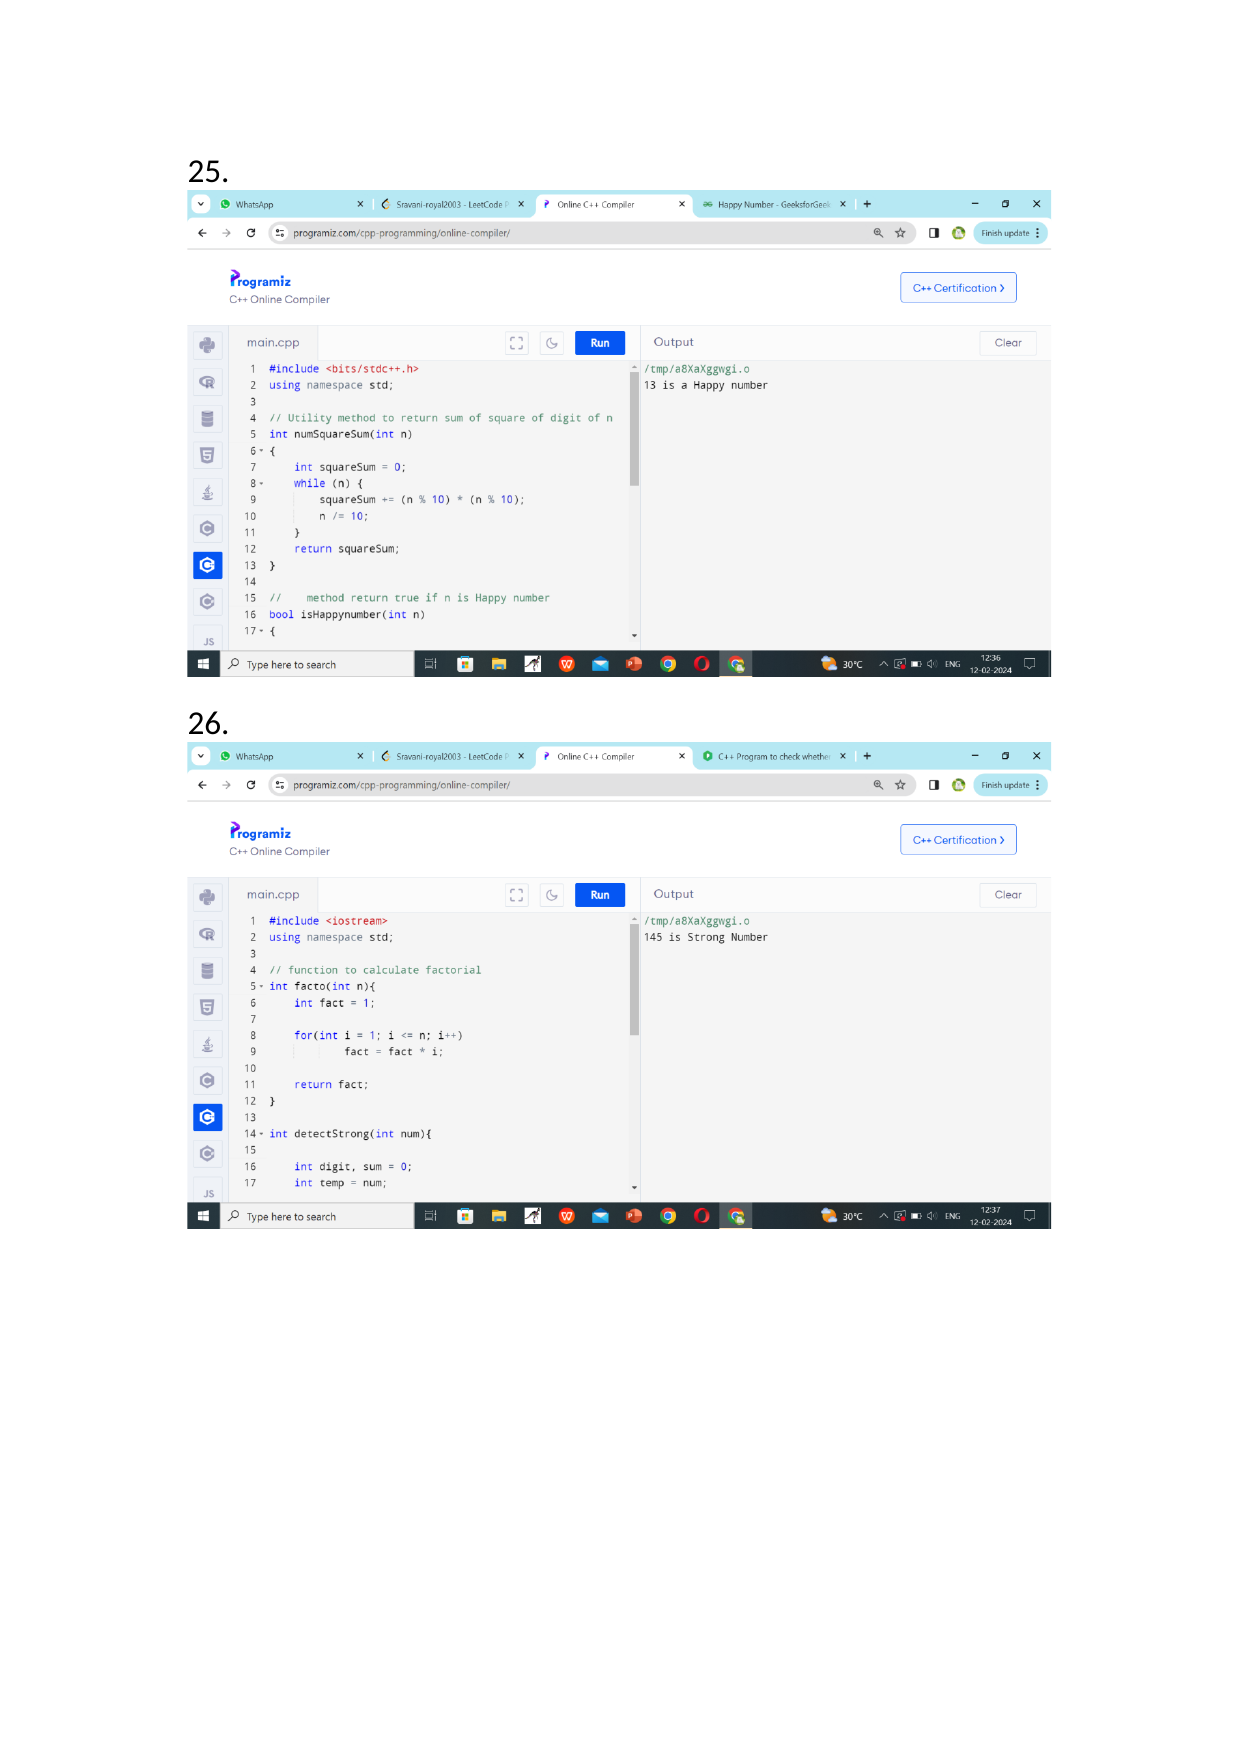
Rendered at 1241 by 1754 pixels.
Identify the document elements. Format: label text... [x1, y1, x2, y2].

text 26. [187, 702, 1053, 743]
picture [187, 742, 1052, 1229]
picture [187, 190, 1052, 677]
